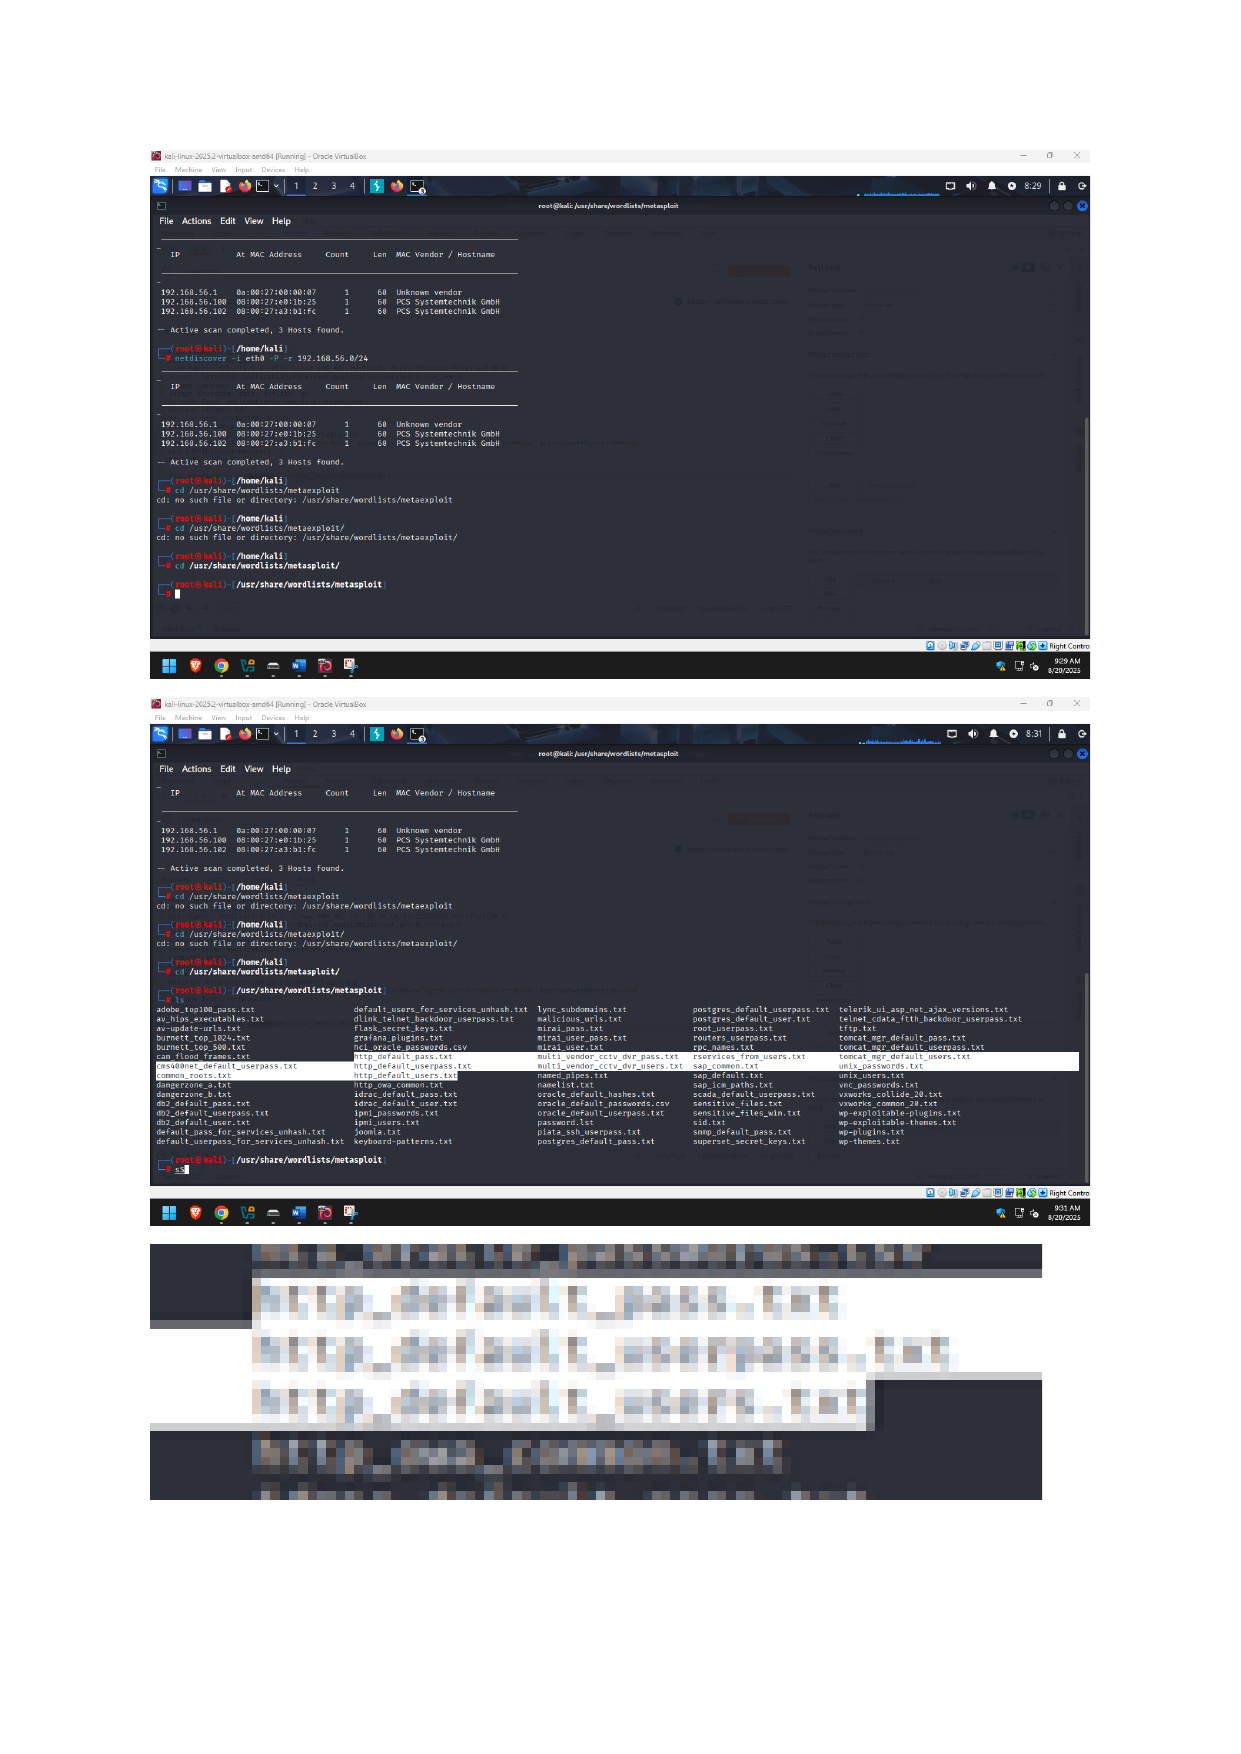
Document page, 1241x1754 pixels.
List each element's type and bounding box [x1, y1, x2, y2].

picture [150, 697, 1091, 1226]
picture [150, 150, 1091, 679]
picture [150, 1244, 1043, 1500]
